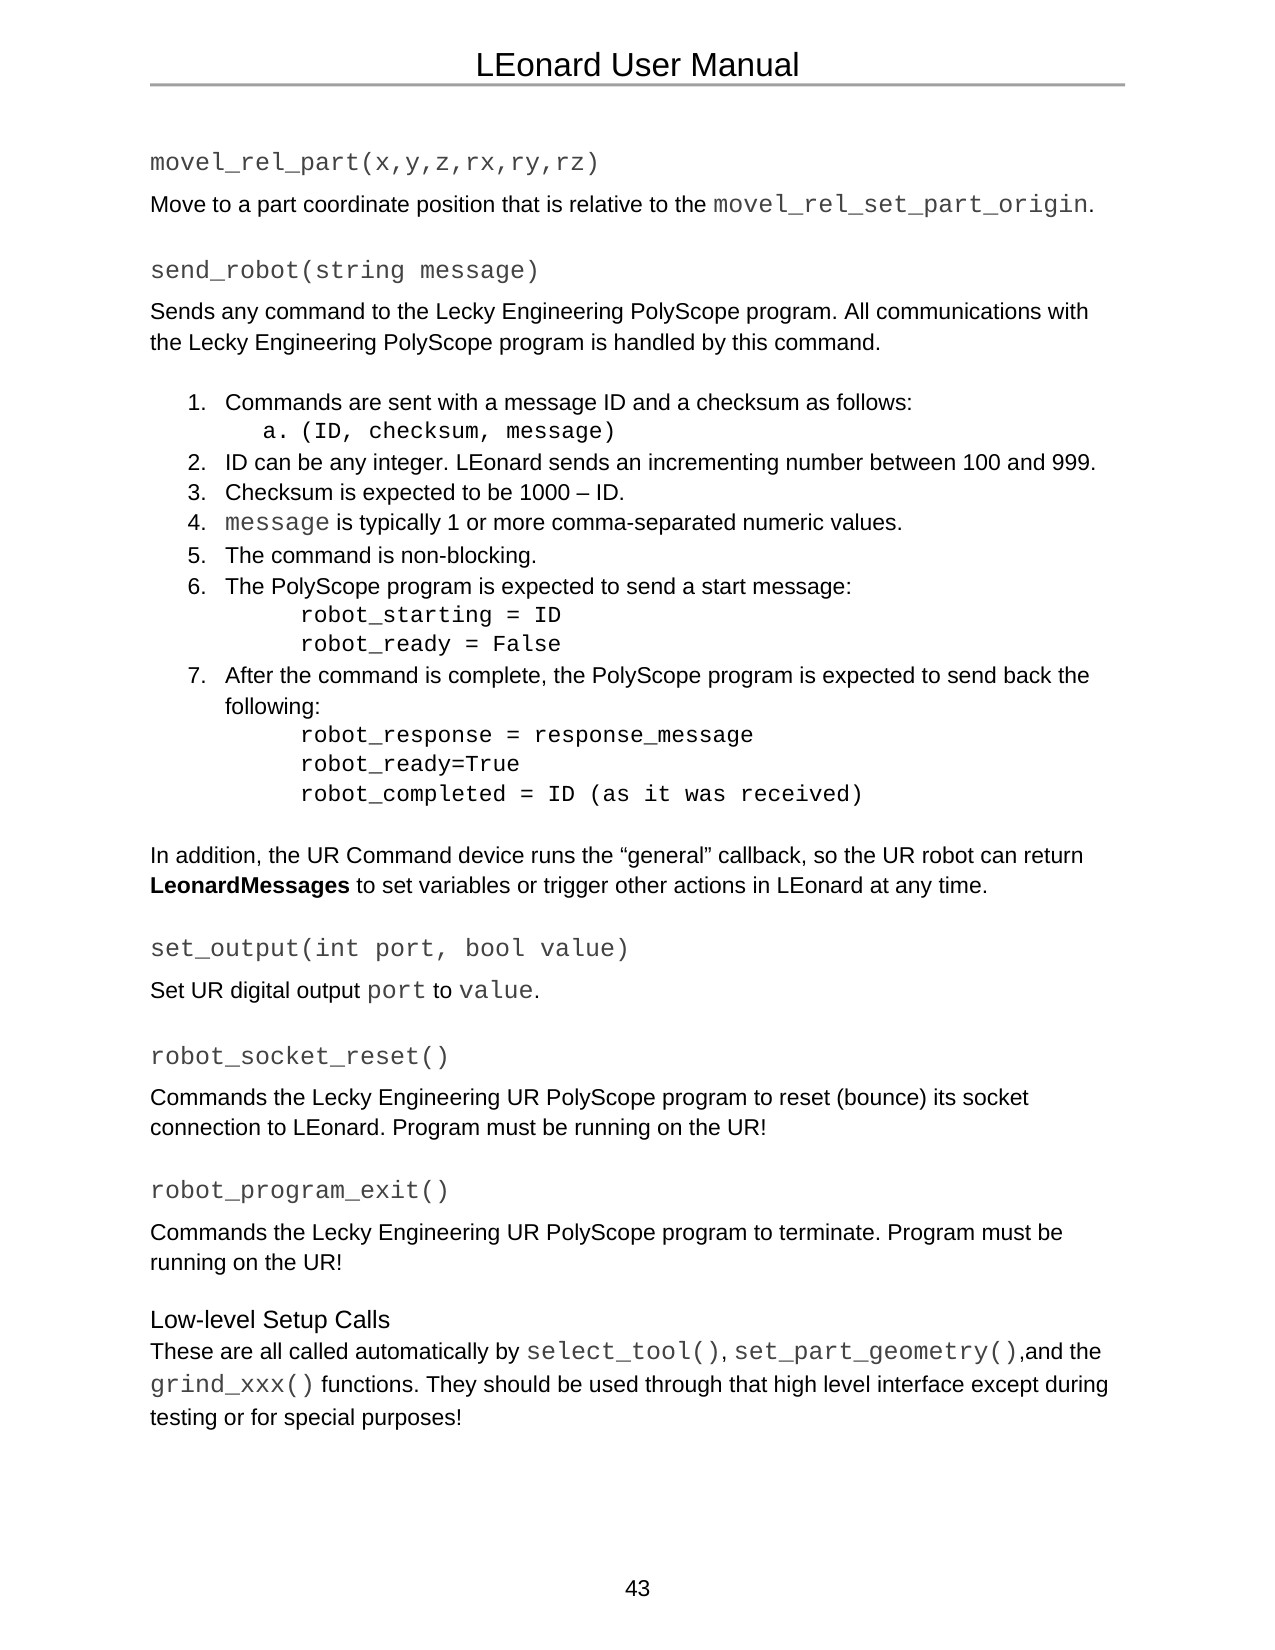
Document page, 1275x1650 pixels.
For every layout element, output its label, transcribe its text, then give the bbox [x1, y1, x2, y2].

text In addition, the UR Command device runs the “general” callback, so the UR robot can return LeonardMessages to set variables or trigger other actions in LEonard at any time. [150, 842, 1125, 899]
list Commands are sent with a message ID and a checksum as follows: [187, 389, 1125, 415]
subtitle movel_rel_part(x,y,z,rx,ry,rz) [150, 150, 1125, 178]
text These are all called automatically by select_tool(), set_part_geometry(),and the grind_xxx() functions. They should be used through that high level interface except during testing or for special purposes! [150, 1338, 1125, 1430]
text robot_ready = False [300, 633, 1125, 659]
text Commands the Lecky Engineering UR PolyScope program to reset (bounce) its socket connection to LEonard. Program must be running on the UR! [150, 1084, 1125, 1141]
list After the command is complete, the PolyScope program is expected to send back the following: [187, 662, 1125, 719]
text Move to a part coordinate position that is relative to the movel_rel_set_part_origin. [150, 191, 1125, 220]
text robot_ready=True [300, 753, 1125, 779]
subtitle send_robot(string message) [150, 257, 1125, 286]
subtitle robot_program_exit() [150, 1178, 1125, 1206]
text robot_response = response_message [300, 723, 1125, 749]
subtitle set_output(int port, bool value) [150, 936, 1125, 964]
text Low-level Setup Calls [150, 1305, 1125, 1334]
list message is typically 1 or more comma-separated numeric values. [187, 509, 1125, 538]
list Checksum is expected to be 1000 – ID. [187, 479, 1125, 505]
list The PolyScope program is expected to send a start message: [187, 573, 1125, 599]
text robot_completed = ID (as it was received) [300, 782, 1125, 808]
list ID can be any integer. LEonard sends an incrementing number between 100 and 999. [187, 449, 1125, 475]
list (ID, checksum, message) [262, 419, 1125, 445]
text Set UR digital output port to value. [150, 977, 1125, 1006]
text robot_starting = ID [300, 603, 1125, 629]
list The command is non-blocking. [187, 542, 1125, 569]
text Sends any command to the Lecky Engineering PolyScope program. All communications with the Lecky Engineering PolyScope program is handled by this command. [150, 298, 1125, 355]
subtitle robot_socket_reset() [150, 1043, 1125, 1072]
text Commands the Lecky Engineering UR PolyScope program to terminate. Program must be running on the UR! [150, 1219, 1125, 1275]
